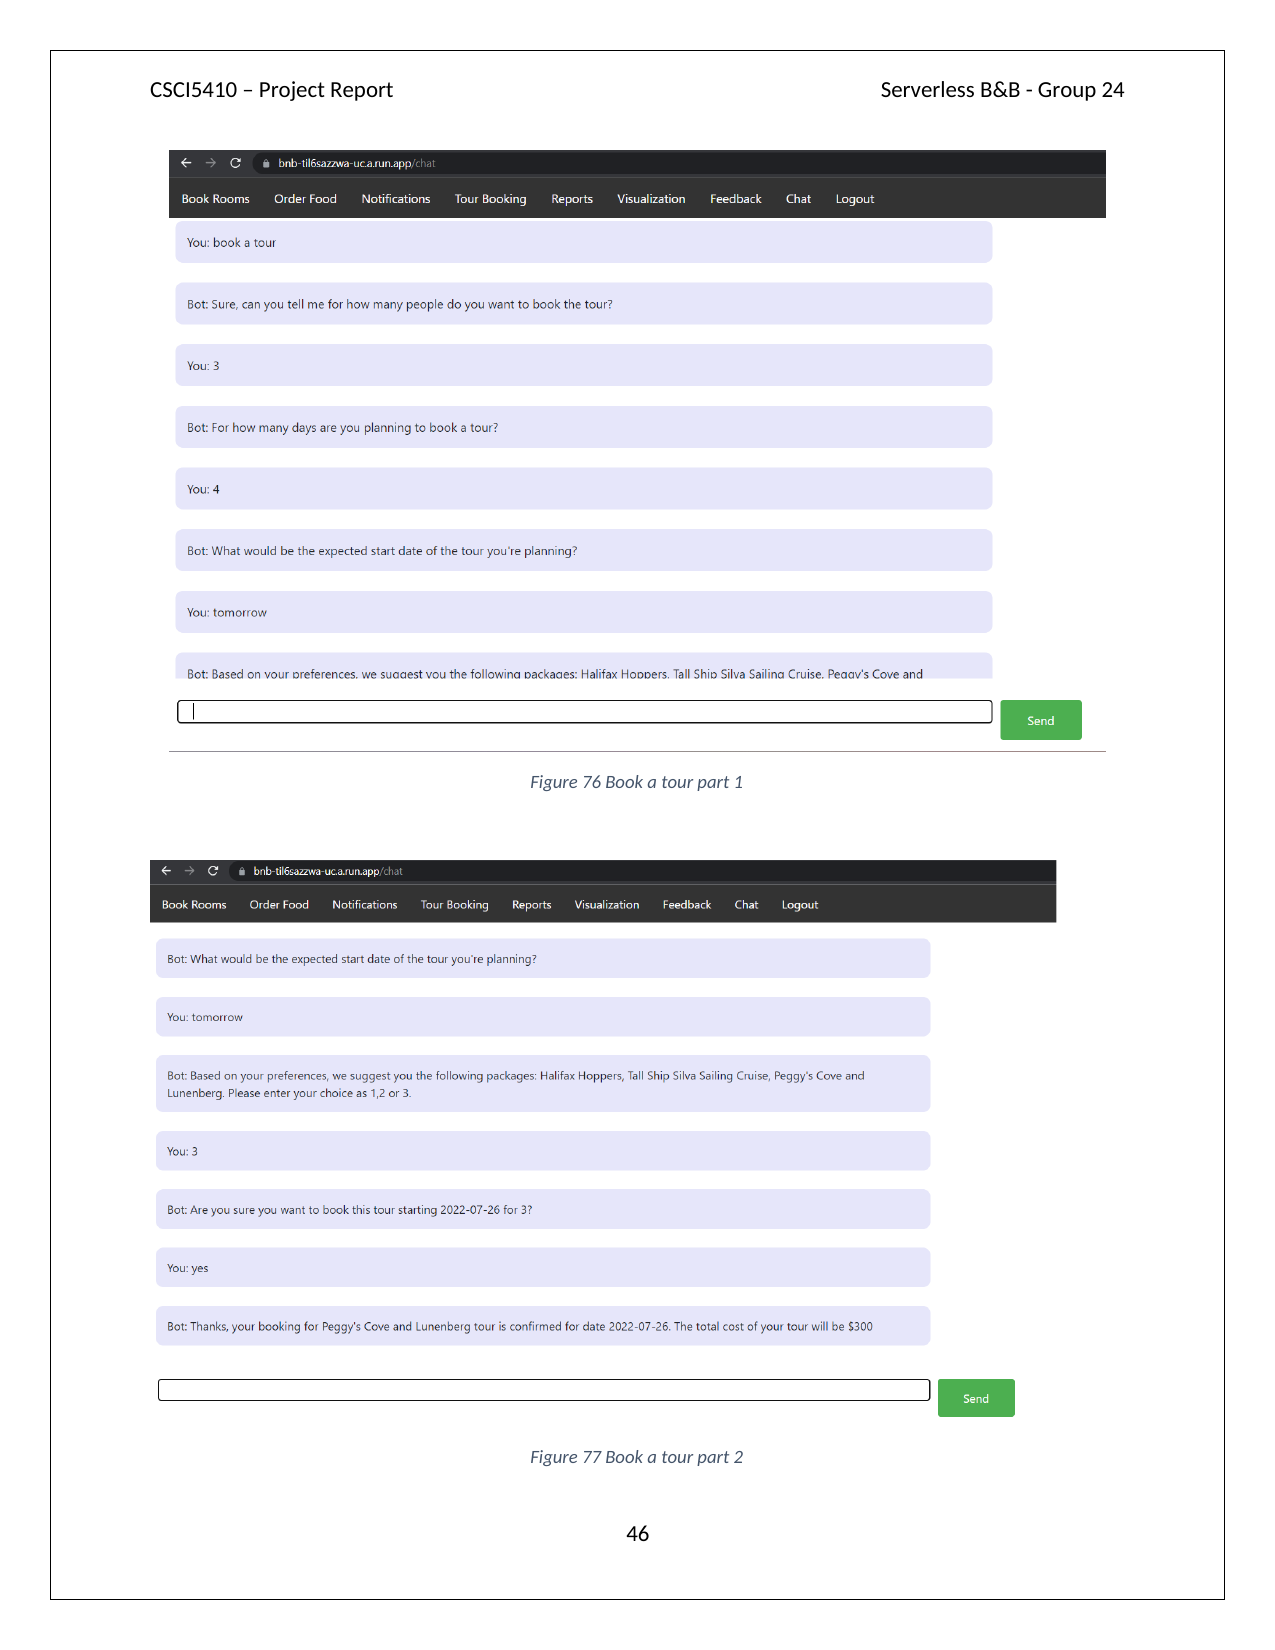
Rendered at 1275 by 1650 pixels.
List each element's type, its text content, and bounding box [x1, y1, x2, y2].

text Figure 76 Book a tour part 1 [150, 770, 1125, 793]
picture [150, 860, 1057, 1427]
picture [169, 150, 1106, 752]
text Figure 77 Book a tour part 2 [150, 1445, 1125, 1468]
